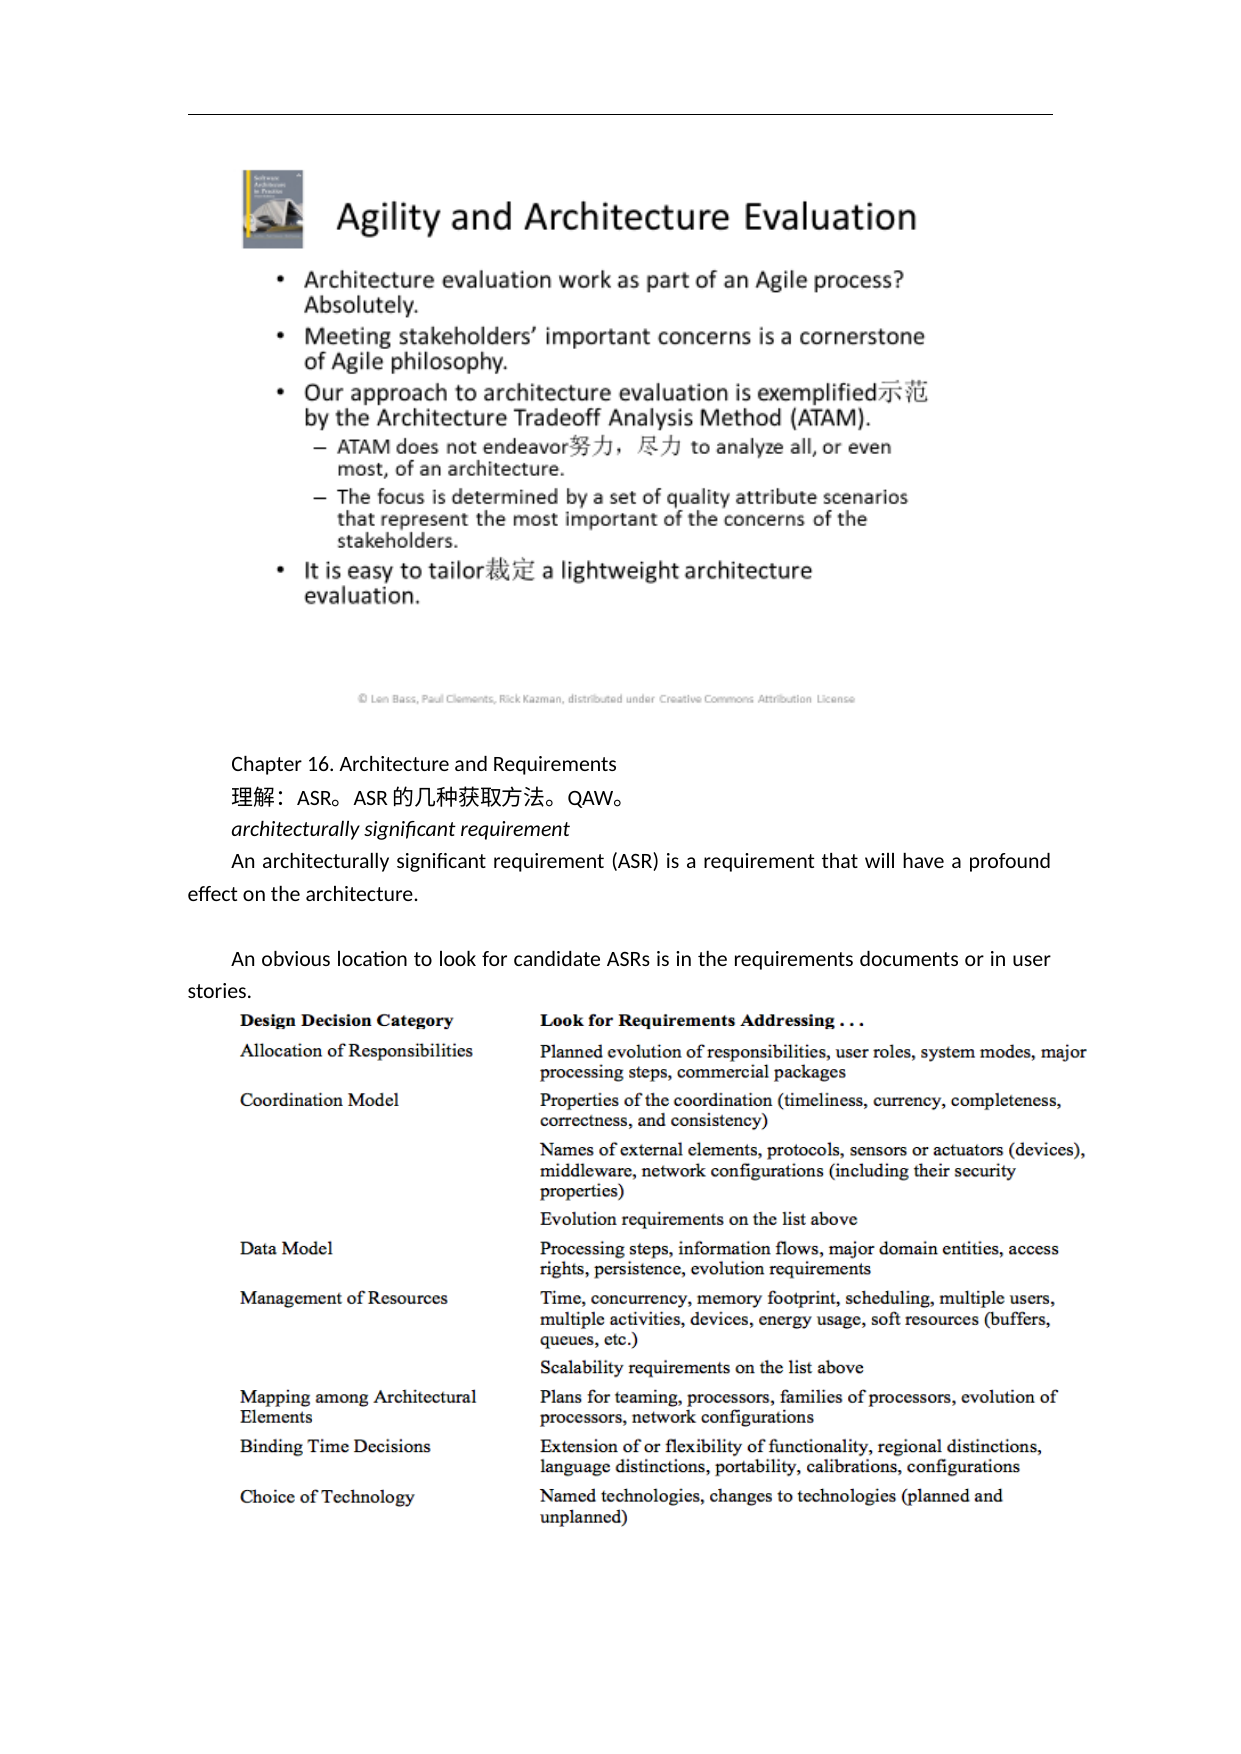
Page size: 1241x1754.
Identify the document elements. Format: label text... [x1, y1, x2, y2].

text Chapter 16. Architecture and Requirements [187, 747, 1053, 779]
text 理解：ASR。ASR的几种获取方法。QAW。 [187, 779, 1053, 812]
picture [231, 1007, 1097, 1549]
text An architecturally significant requirement (ASR) is a requirement that will have a profound effect on the architecture. [187, 844, 1053, 909]
text An obvious location to look for candidate ASRs is in the requirements documents or in user stories. [187, 942, 1053, 1007]
picture [231, 162, 982, 725]
text architecturally significant requirement [187, 812, 1053, 844]
